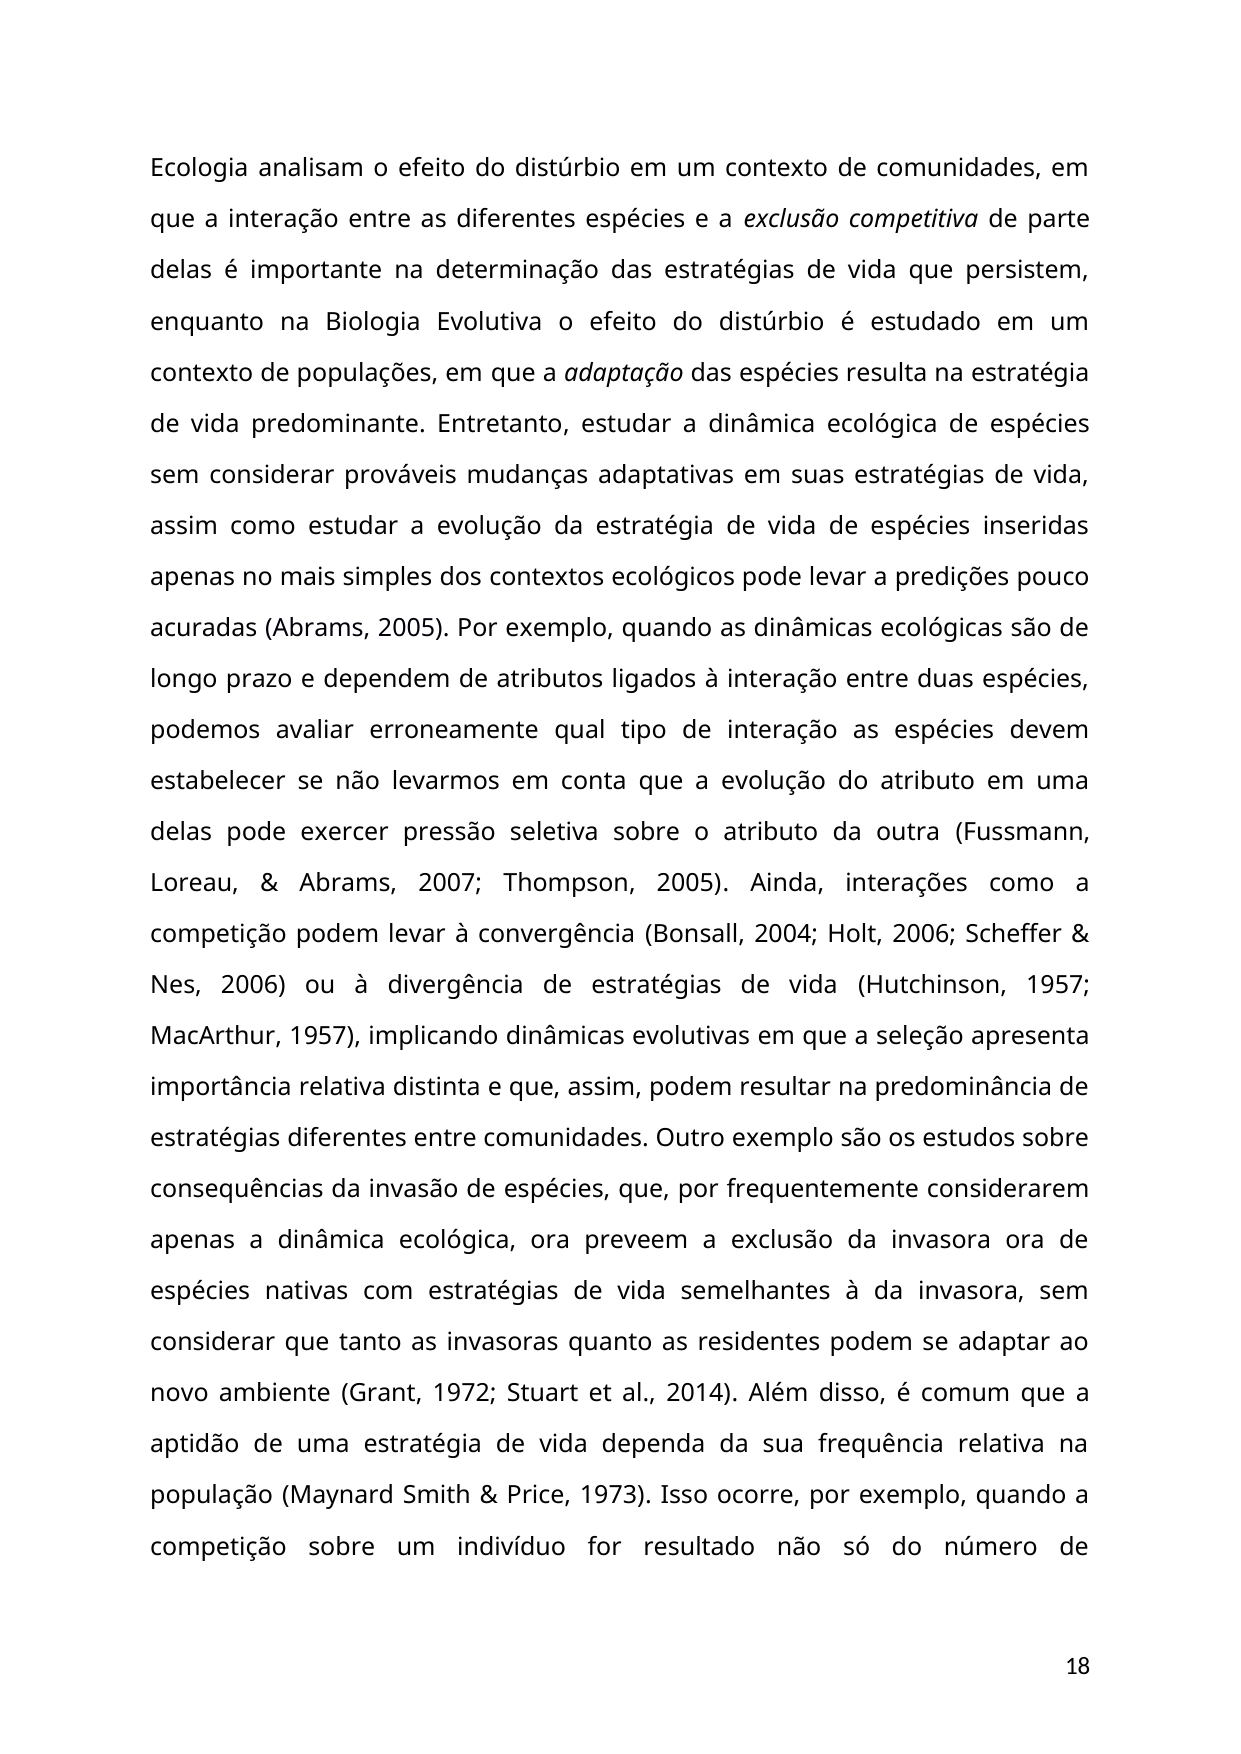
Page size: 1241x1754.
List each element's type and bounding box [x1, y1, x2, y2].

text [150, 150, 1090, 1562]
